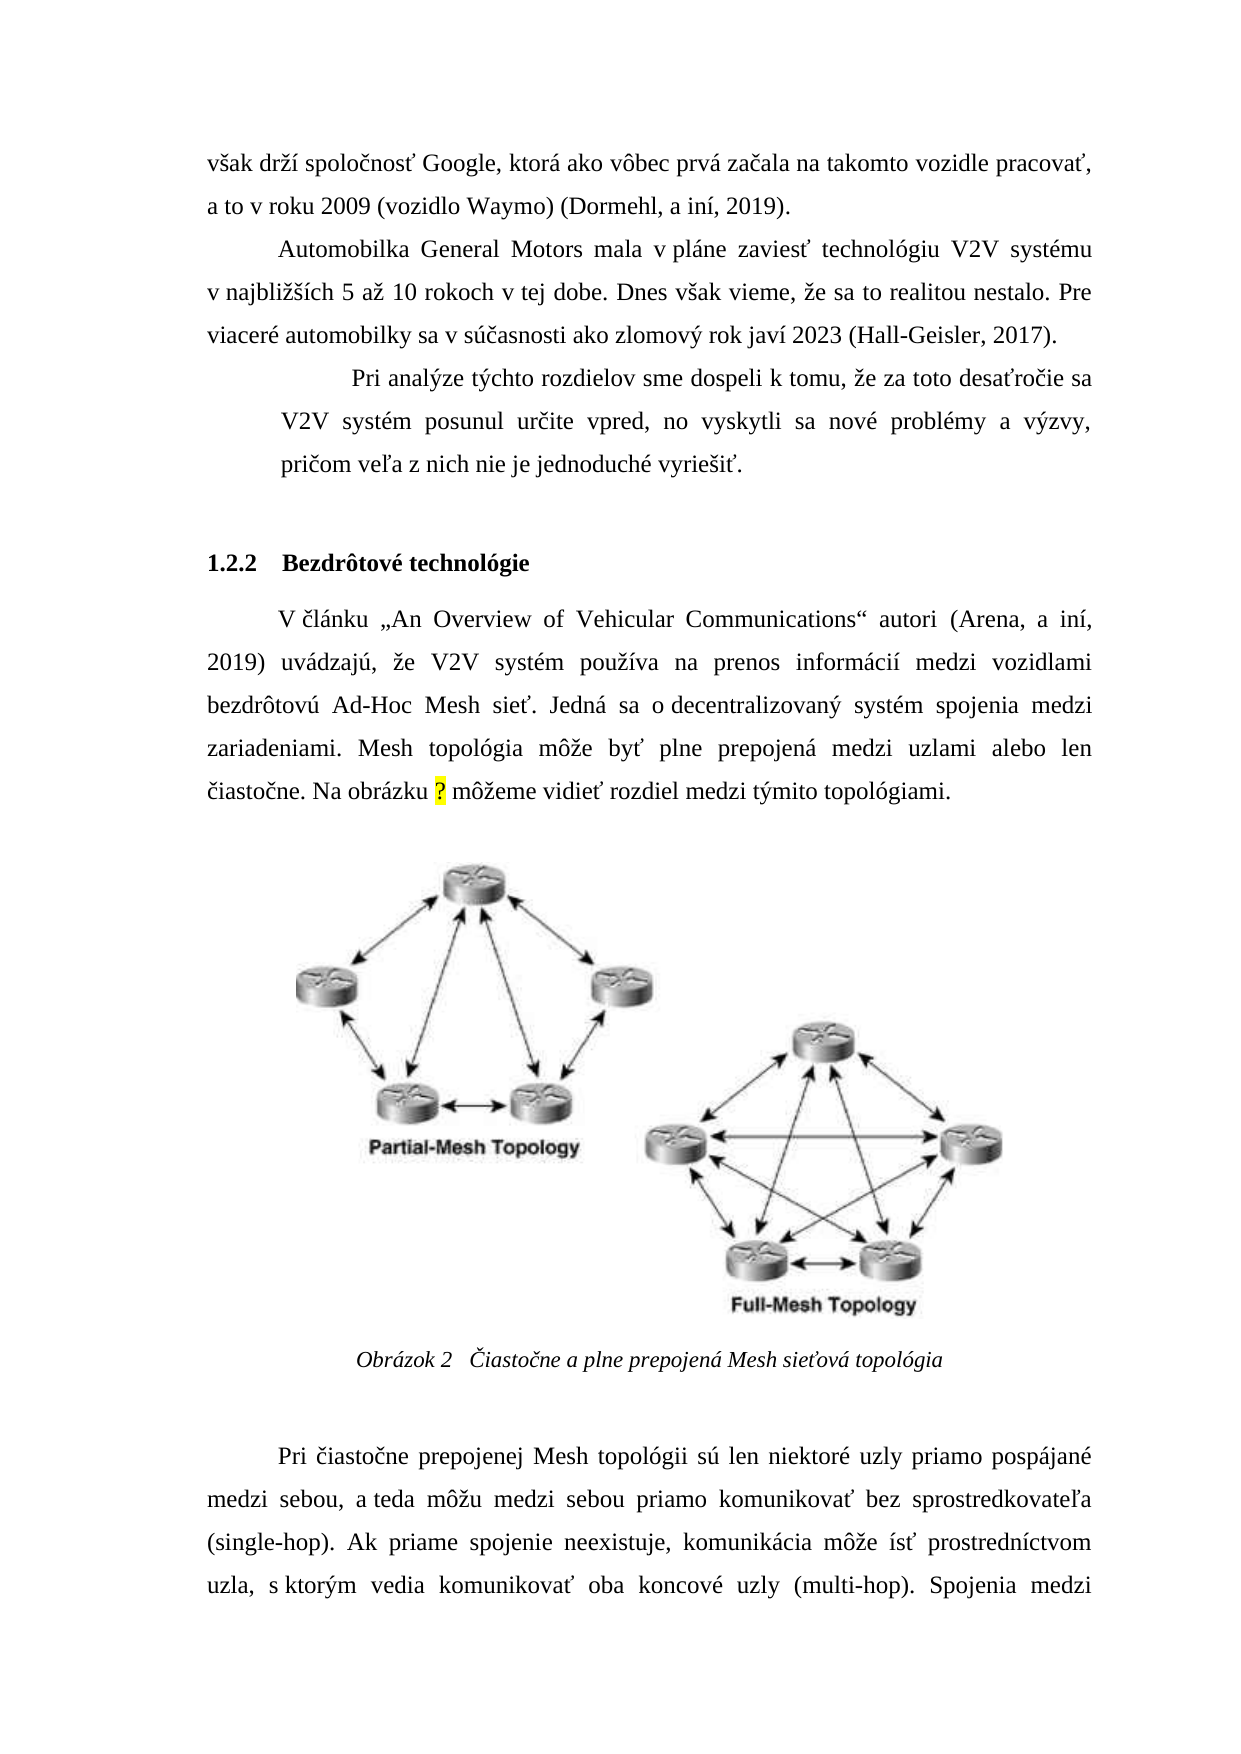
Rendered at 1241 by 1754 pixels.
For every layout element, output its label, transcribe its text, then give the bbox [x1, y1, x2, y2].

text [207, 1441, 1092, 1599]
picture [296, 862, 1004, 1319]
subtitle 1.2.2 Bezdrôtové technológie [207, 548, 1092, 577]
text Automobilka General Motors mala v pláne zaviesť technológiu V2V systému v najbližších 5 až 10 rokoch v tej dobe. Dnes však vieme, že sa to realitou nestalo. Pre viaceré automobilky sa v súčasnosti ako zlomový rok javí 2023 . [207, 234, 1092, 349]
text Obrázok 2 Čiastočne a plne prepojená Mesh sieťová topológia [207, 1346, 1092, 1372]
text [207, 148, 1092, 219]
text V článku „An Overview of Vehicular Communications“ autori uvádzajú, že V2V systém používa na prenos informácií medzi vozidlami bezdrôtovú Ad-Hoc Mesh sieť. Jedná sa o decentralizovaný systém spojenia medzi zariadeniami. Mesh topológia môže byť plne prepojená medzi uzlami alebo len čiastočne. Na obrázku ? môžeme vidieť rozdiel medzi týmito topológiami. [207, 604, 1092, 805]
text Pri analýze týchto rozdielov sme dospeli k tomu, že za toto desaťročie sa V2V systém posunul určite vpred, no vyskytli sa nové problémy a výzvy, pričom veľa z nich nie je jednoduché vyriešiť. [281, 363, 1092, 478]
